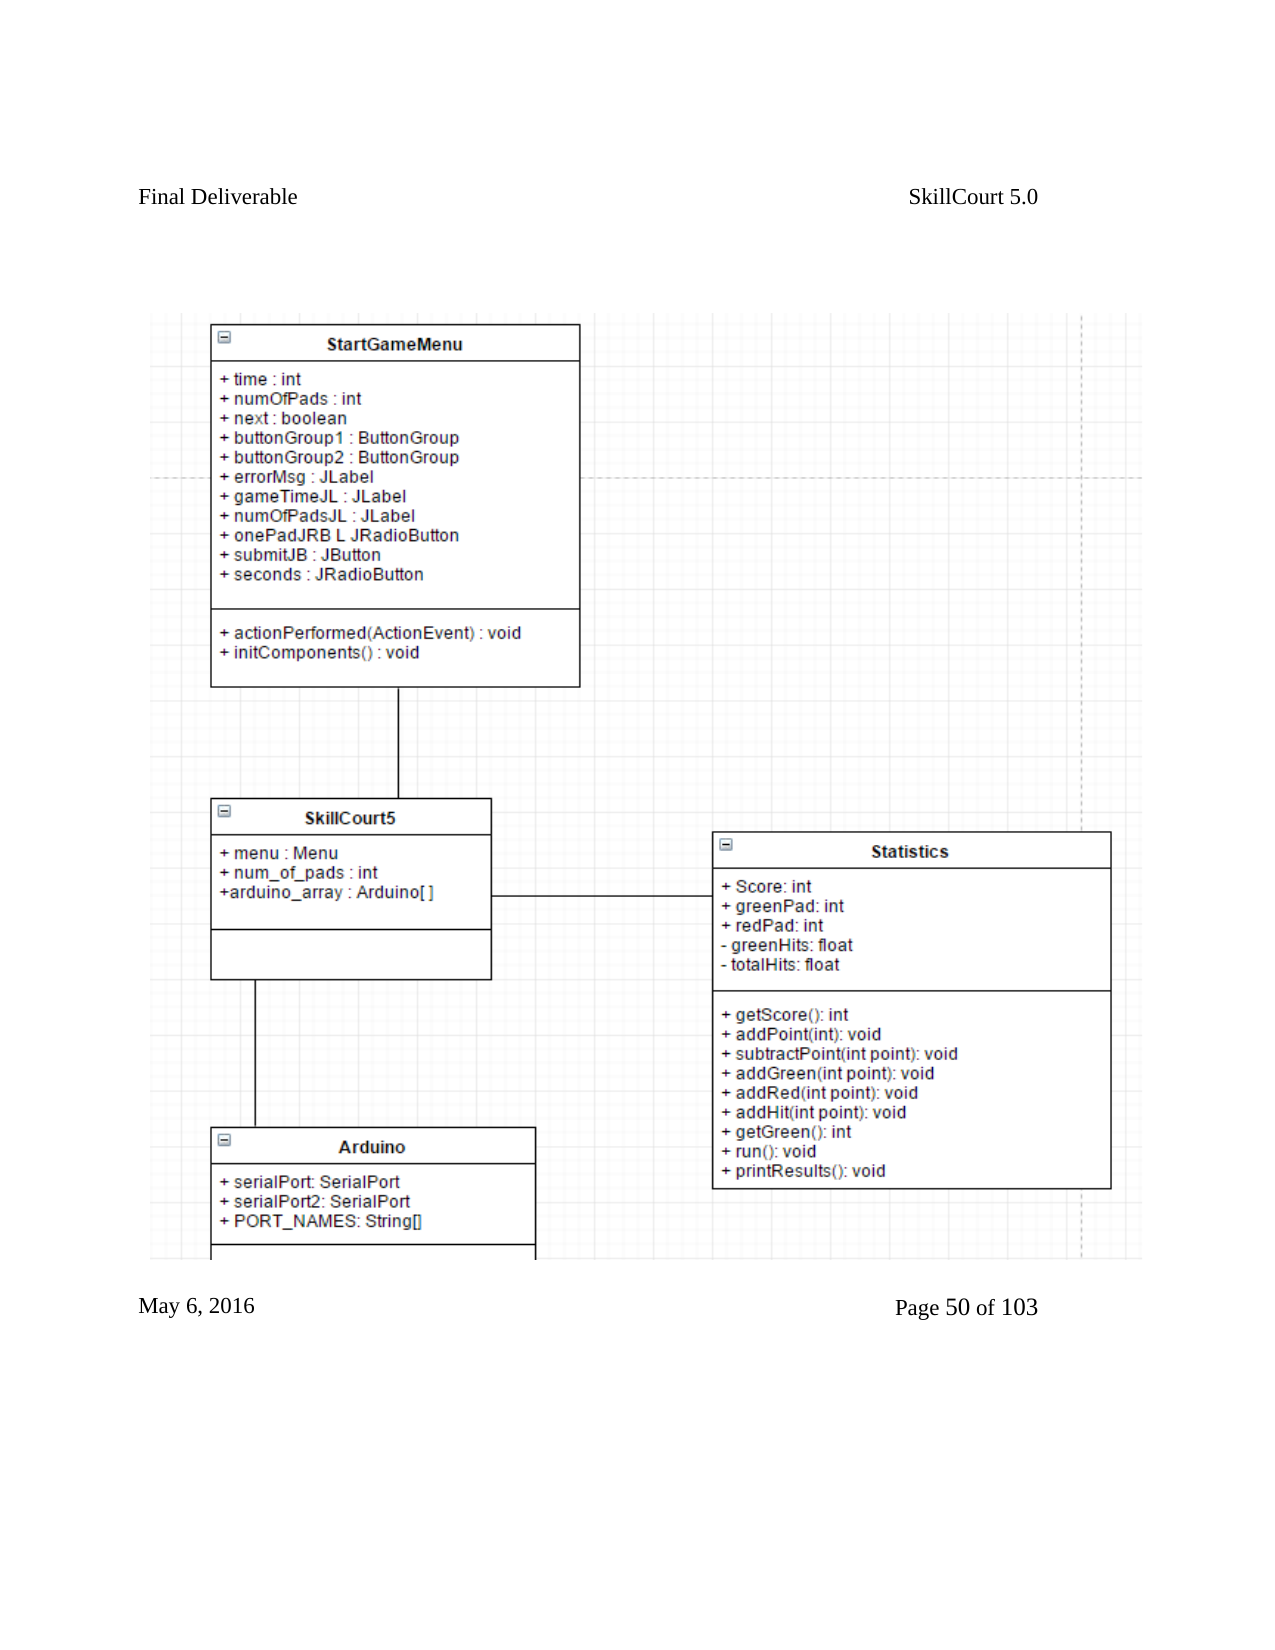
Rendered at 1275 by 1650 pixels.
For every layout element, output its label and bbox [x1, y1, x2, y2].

picture [150, 313, 1143, 1260]
